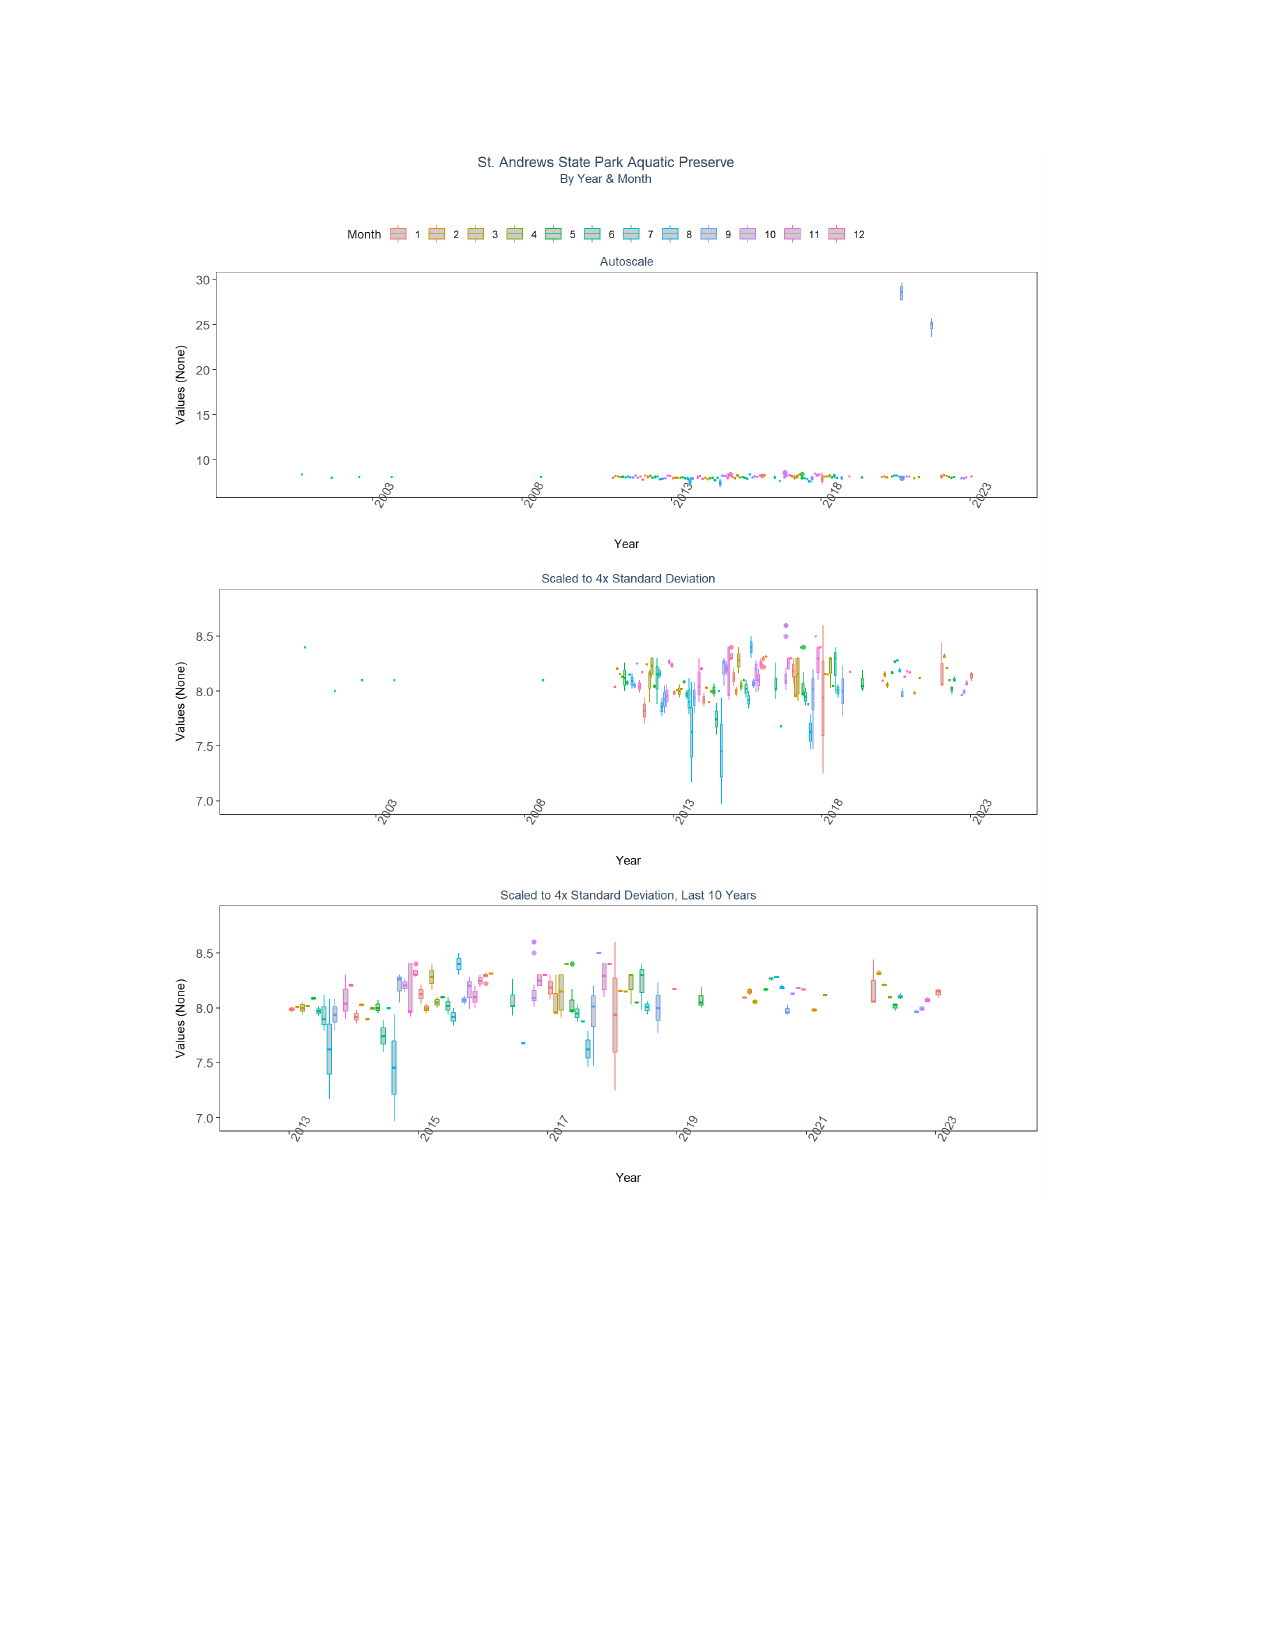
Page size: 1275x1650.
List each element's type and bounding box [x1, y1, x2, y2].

picture [168, 150, 1044, 1200]
